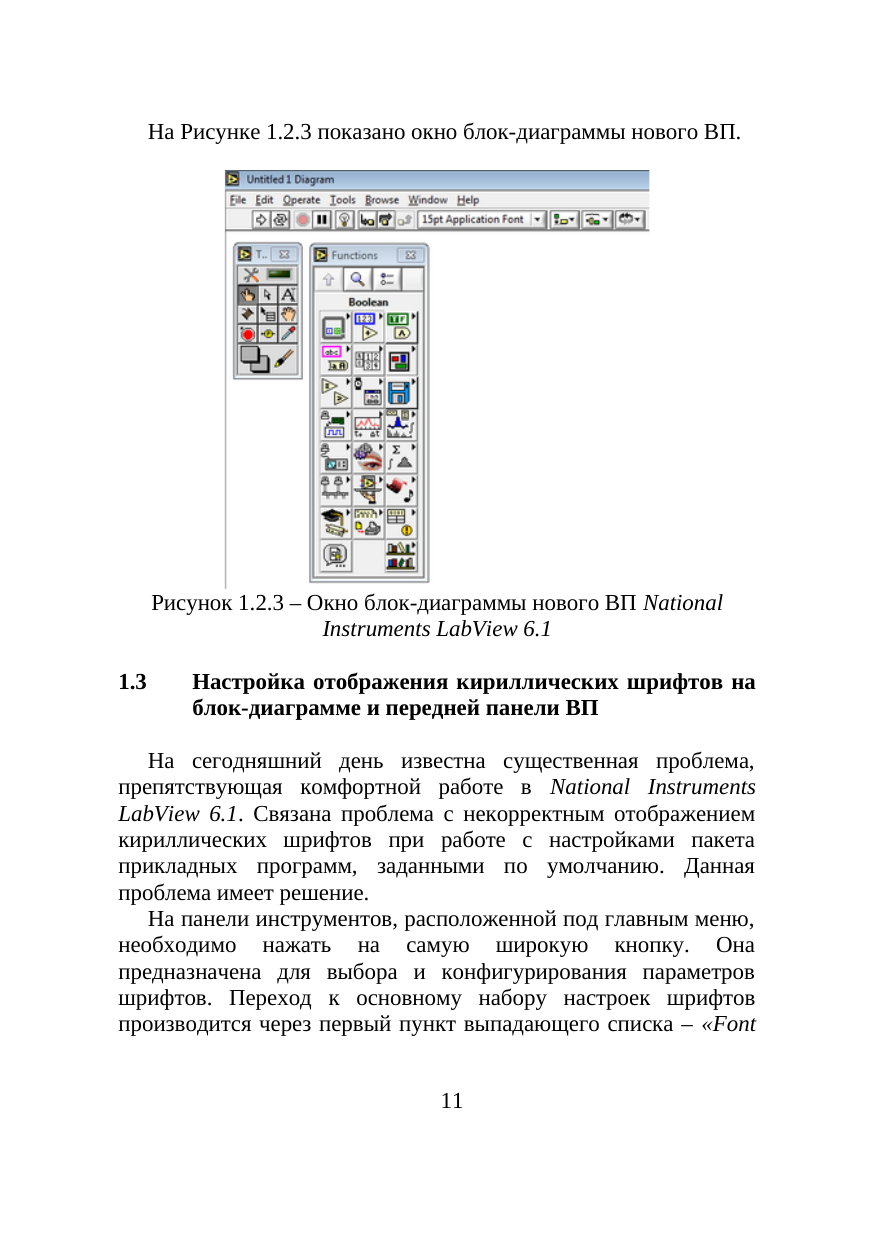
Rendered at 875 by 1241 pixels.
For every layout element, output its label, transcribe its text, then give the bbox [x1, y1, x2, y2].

picture [224, 170, 650, 589]
text На сегодняшний день известна существенная проблема, препятствующая комфортной работе в National Instruments LabView 6.1. Связана проблема с некорректным отображением кириллических шрифтов при работе с настройками пакета прикладных программ, заданными по умолчанию. Данная проблема имеет решение. [118, 747, 756, 905]
subtitle 1.3 Настройка отображения кириллических шрифтов на блок-диаграмме и передней панели ВП [118, 668, 756, 721]
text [118, 905, 756, 1037]
text На Рисунке 1.2.3 показано окно блок-диаграммы нового ВП. [118, 118, 756, 144]
